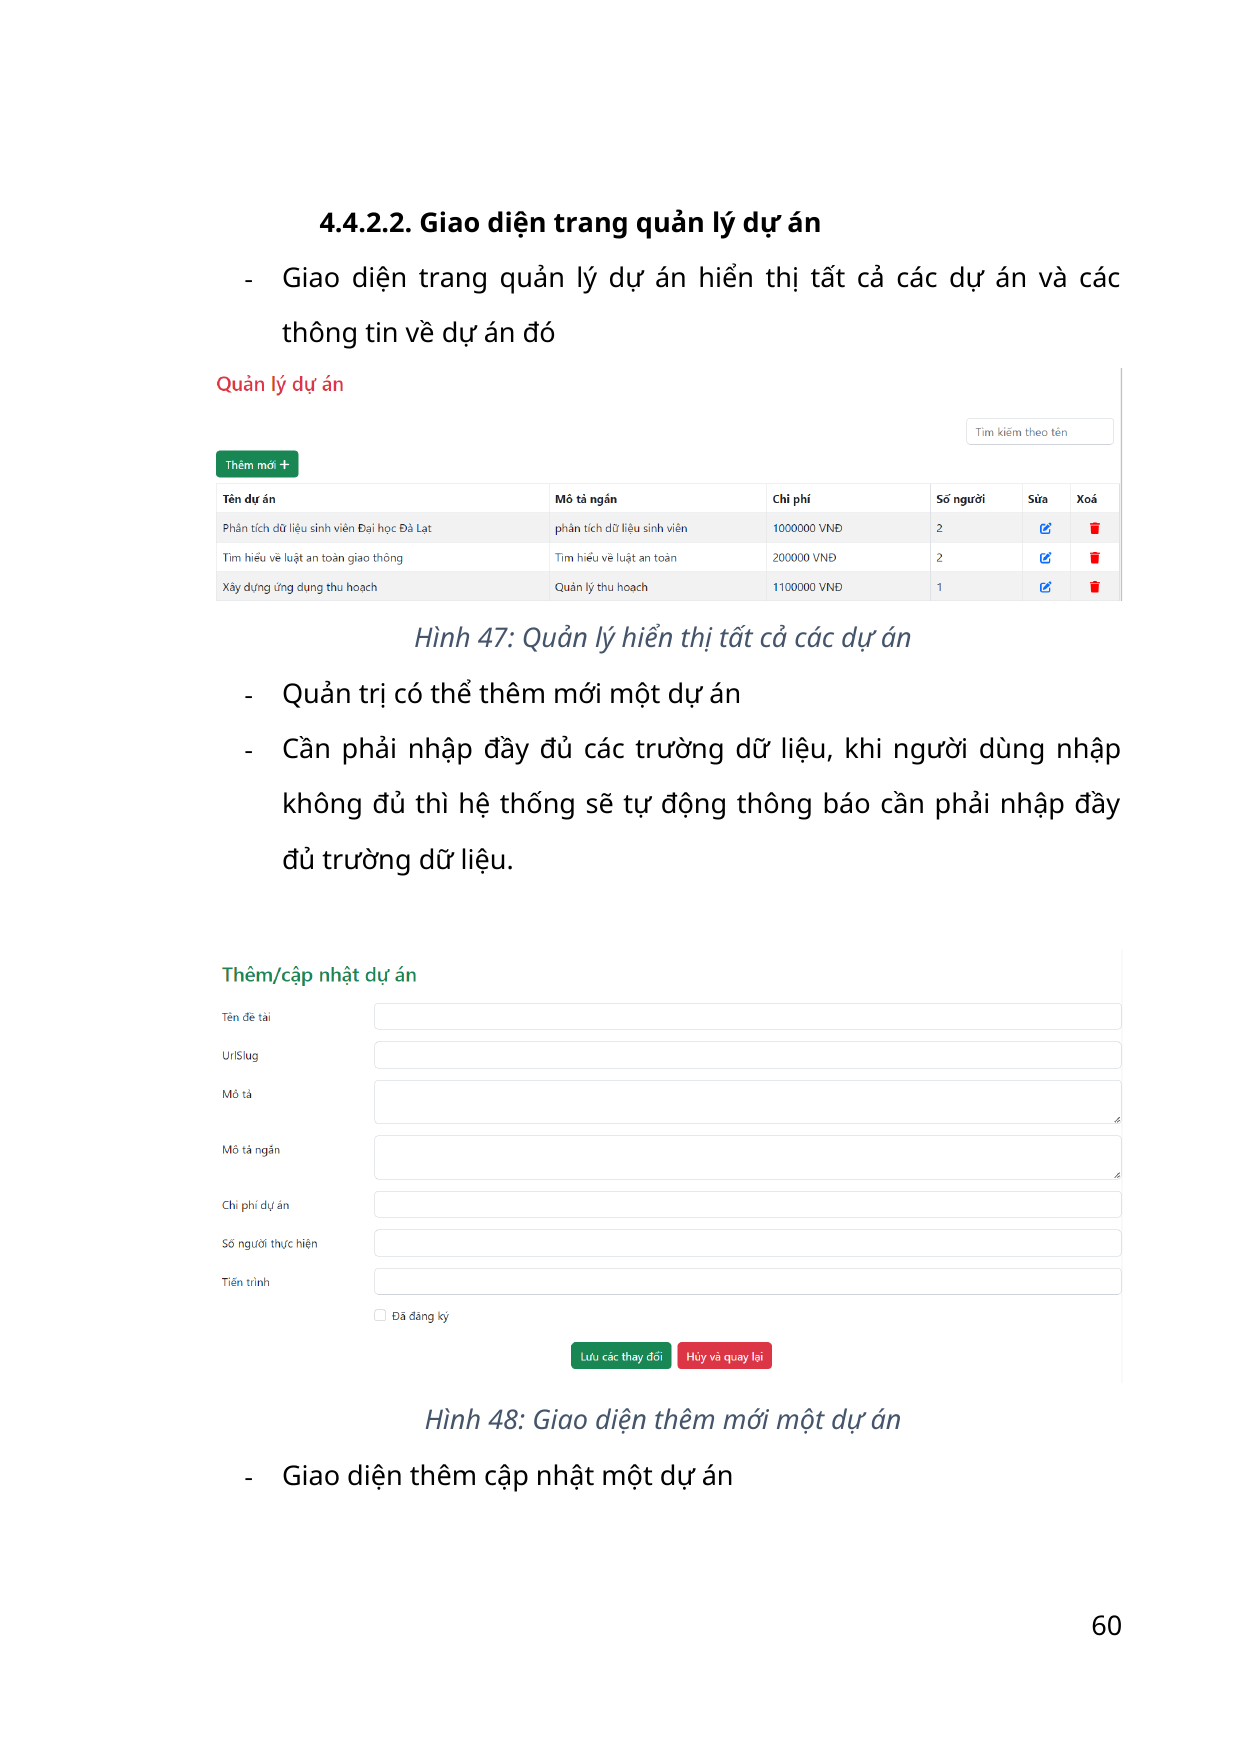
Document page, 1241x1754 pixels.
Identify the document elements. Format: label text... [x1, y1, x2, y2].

list Giao diện trang quản lý dự án hiển thị tất cả các dự án và các thông tin về dự án đó [244, 258, 1122, 351]
list Cần phải nhập đầy đủ các trường dữ liệu, khi người dùng nhập không đủ thì hệ thống sẽ tự động thông báo cần phải nhập đầy đủ trường dữ liệu. [244, 729, 1122, 877]
picture [206, 368, 1123, 601]
subtitle 4.4.2.2. Giao diện trang quản lý dự án [319, 203, 1122, 240]
list Giao diện thêm cập nhật một dự án [244, 1456, 1122, 1493]
text Hình 48: Giao diện thêm mới một dự án [207, 1401, 1122, 1438]
list Quản trị có thể thêm mới một dự án [244, 674, 1122, 711]
picture [206, 950, 1123, 1383]
text Hình 47: Quản lý hiển thị tất cả các dự án [207, 619, 1122, 656]
